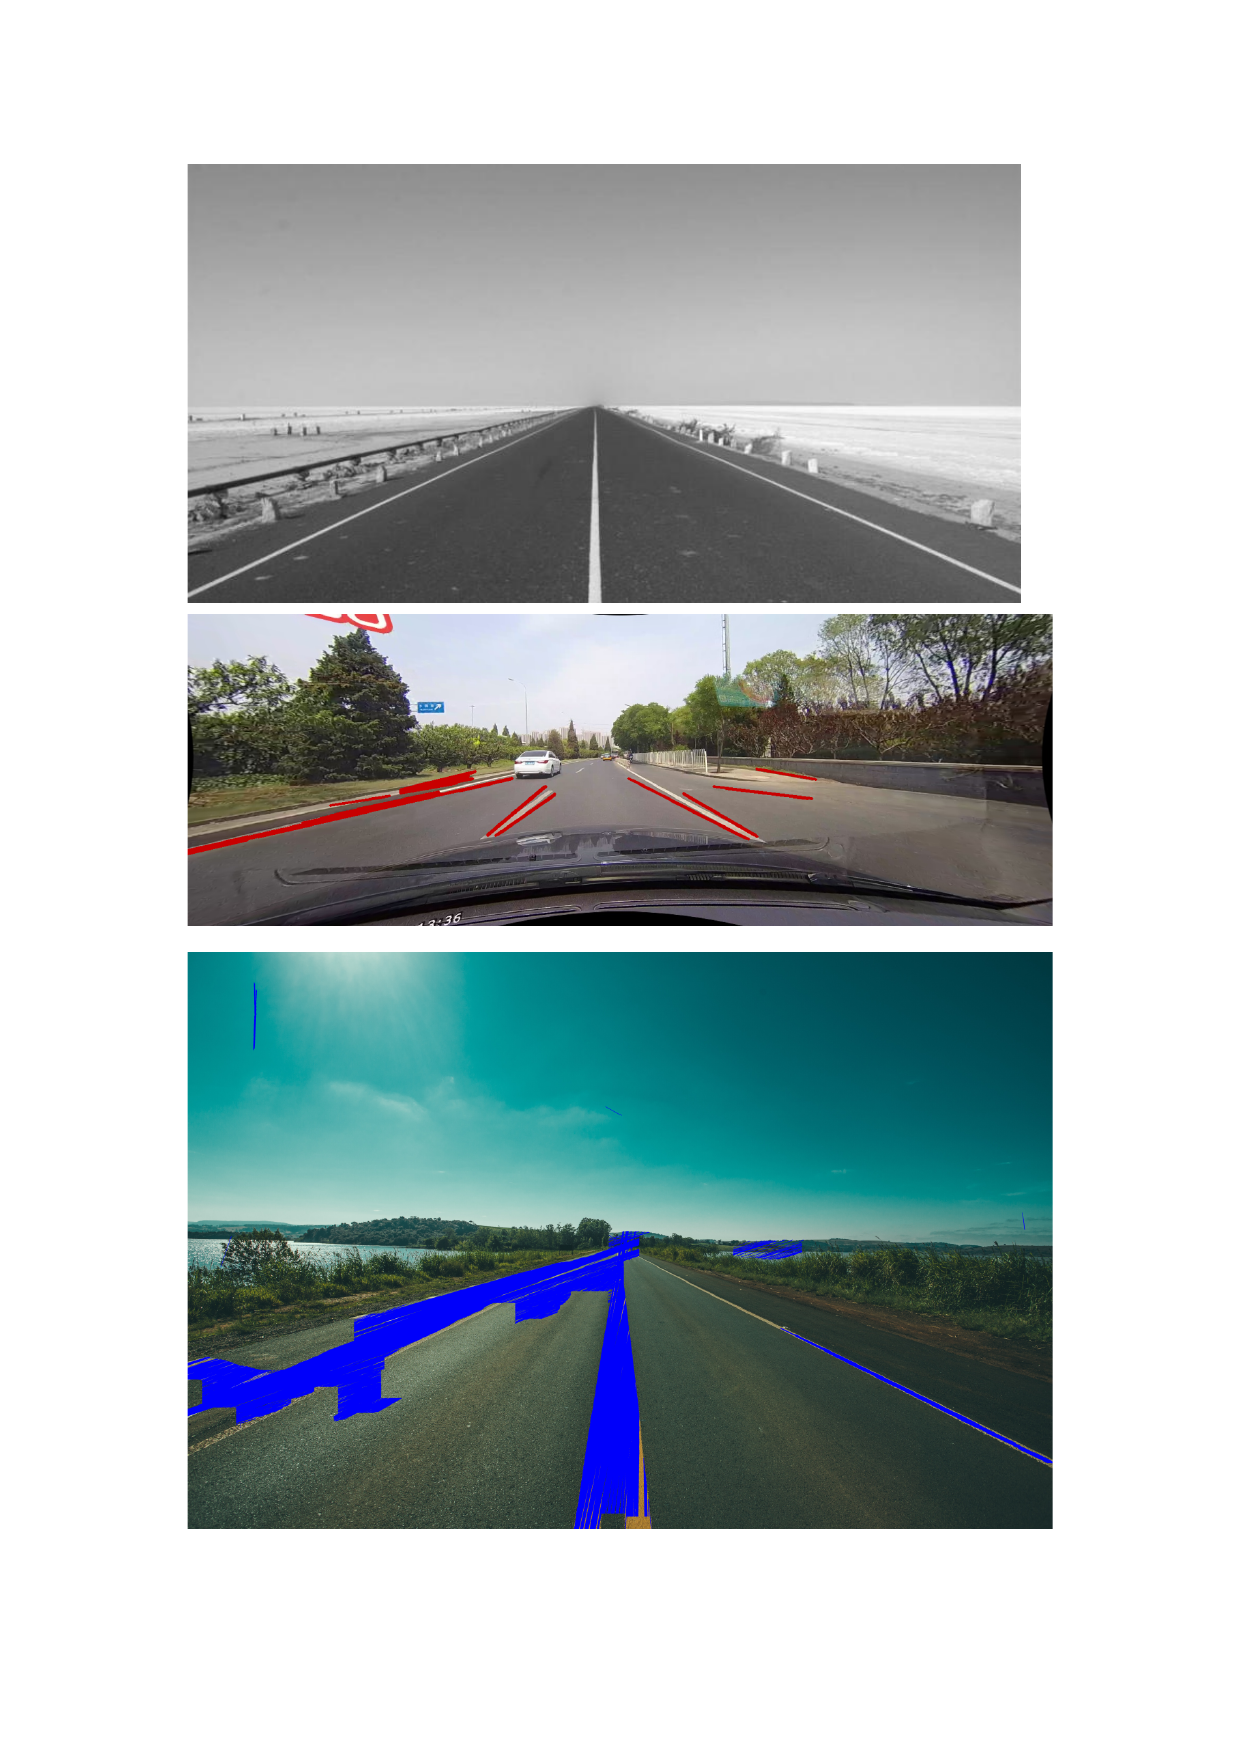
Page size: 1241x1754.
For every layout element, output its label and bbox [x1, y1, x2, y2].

picture [187, 952, 1053, 1529]
picture [187, 614, 1053, 926]
picture [187, 164, 1021, 603]
